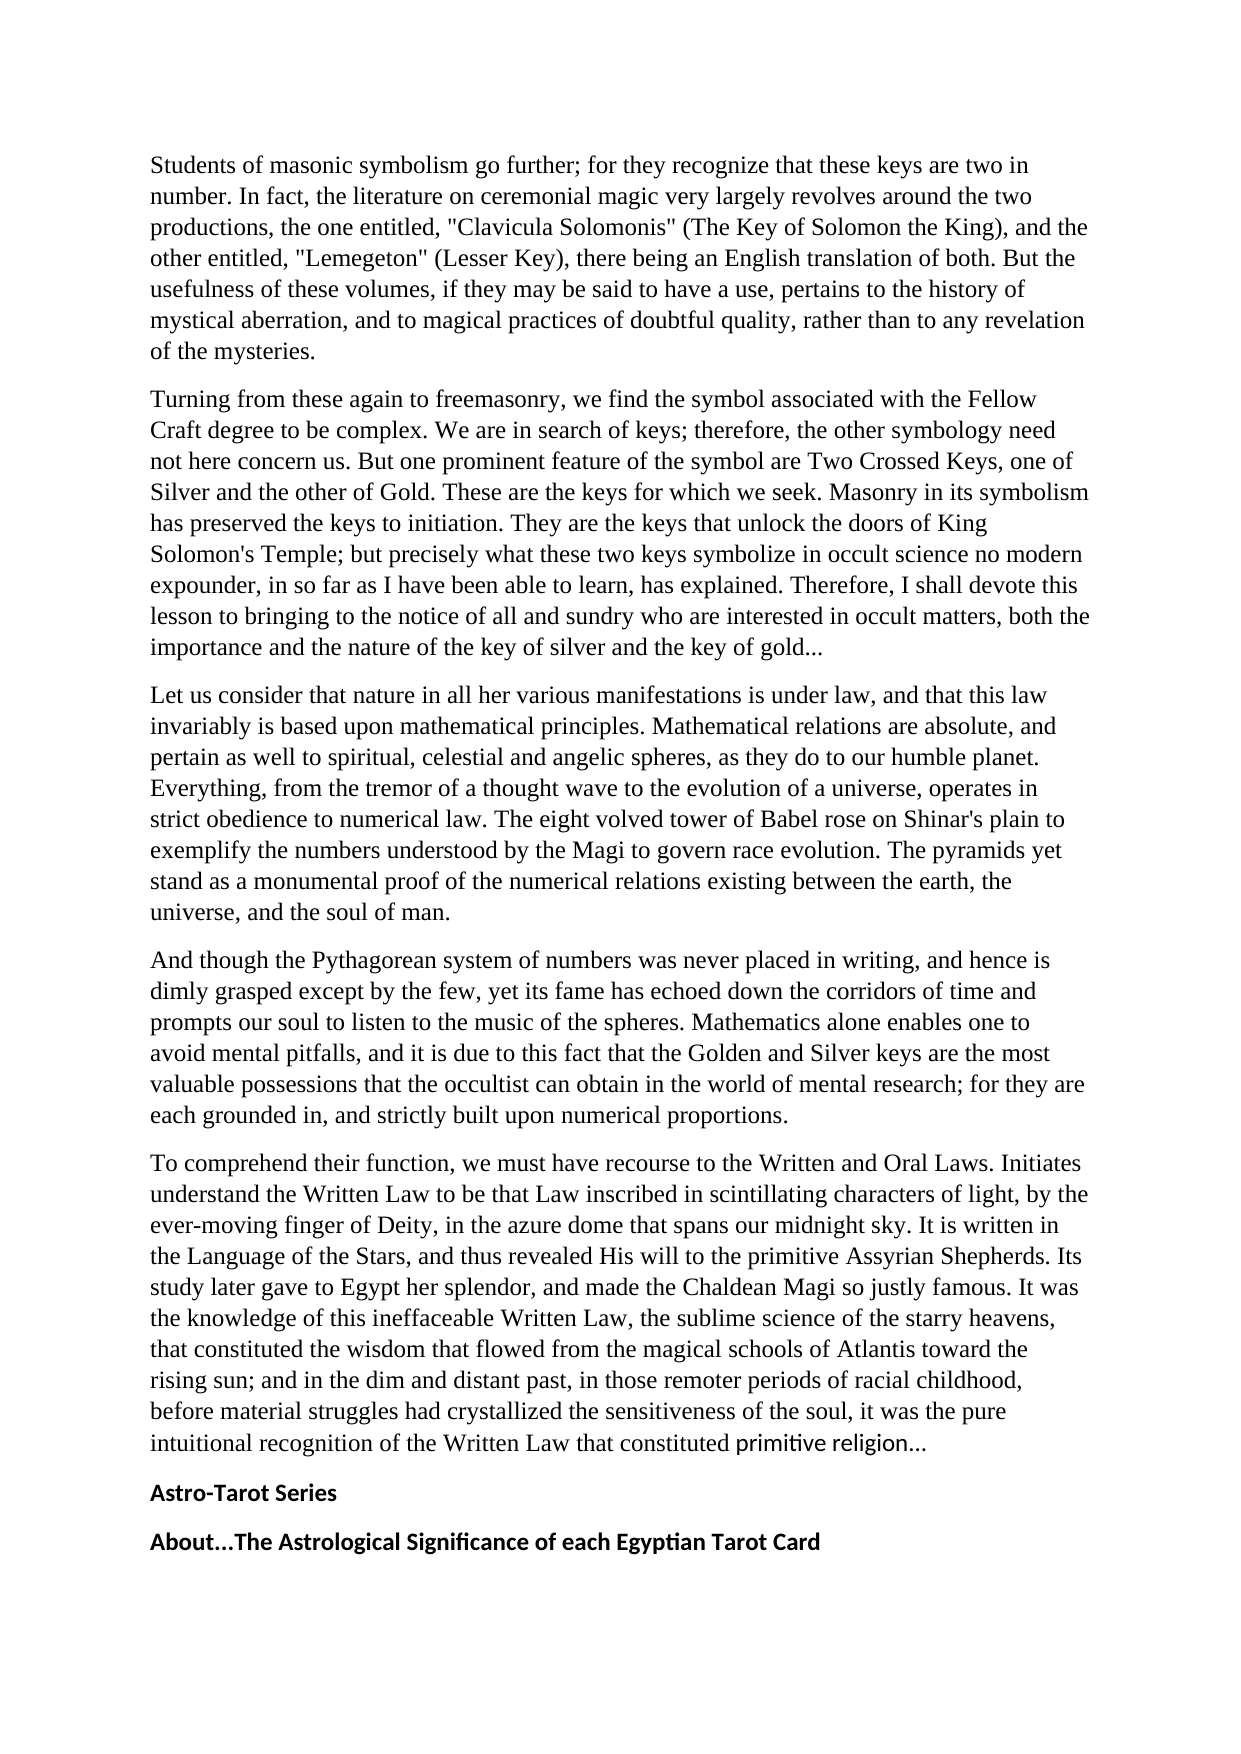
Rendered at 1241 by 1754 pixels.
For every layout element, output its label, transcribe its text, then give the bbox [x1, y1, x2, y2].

text To comprehend their function, we must have recourse to the Written and Oral Laws. Initiates understand the Written Law to be that Law inscribed in scintillating characters of light, by the ever-moving finger of Deity, in the azure dome that spans our midnight sky. It is written in the Language of the Stars, and thus revealed His will to the primitive Assyrian Shepherds. Its study later gave to Egypt her splendor, and made the Chaldean Magi so justly famous. It was the knowledge of this ineffaceable Written Law, the sublime science of the starry heavens, that constituted the wisdom that flowed from the magical schools of Atlantis toward the rising sun; and in the dim and distant past, in those remoter periods of racial childhood, before material struggles had crystallized the sensitiveness of the soul, it was the pure intuitional recognition of the Written Law that constituted primitive religion... [150, 1148, 1090, 1458]
text Let us consider that nature in all her various manifestations is under law, and that this law invariably is based upon mathematical principles. Mathematical relations are absolute, and pertain as well to spiritual, celestial and angelic spheres, as they do to our humble planet. Everything, from the tremor of a thought wave to the evolution of a universe, operates in strict obedience to numerical law. The eight volved tower of Babel rose on Shinar's plain to exemplify the numbers understood by the Magi to govern race evolution. The pyramids yet stand as a monumental proof of the numerical relations existing between the earth, the universe, and the soul of man. [150, 680, 1090, 926]
text And though the Pythagorean system of numbers was never placed in writing, and hence is dimly grasped except by the few, yet its fame has echoed down the corridors of time and prompts our soul to listen to the music of the spheres. Mathematics alone enables one to avoid mental pitfalls, and it is due to this fact that the Golden and Silver keys are the most valuable possessions that the occultist can obtain in the world of mental research; for they are each grounded in, and strictly built upon numerical proportions. [150, 945, 1090, 1129]
text Astro-Tarot Series [150, 1477, 1090, 1507]
text About...The Astrological Significance of each Egyptian Tarot Card [150, 1527, 1090, 1557]
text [150, 150, 1090, 365]
text Turning from these again to freemasonry, we find the symbol associated with the Fellow Craft degree to be complex. We are in search of keys; therefore, the other symbology need not here concern us. But one prominent feature of the symbol are Two Crossed Keys, one of Silver and the other of Gold. These are the keys for which we seek. Masonry in its symbolism has preserved the keys to initiation. They are the keys that unlock the doors of King Solomon's Temple; but precisely what these two keys symbolize in occult science no modern expounder, in so far as I have been able to learn, has explained. Therefore, I shall devote this lesson to bringing to the notice of all and sundry who are interested in occult matters, both the importance and the nature of the key of silver and the key of gold... [150, 384, 1090, 661]
